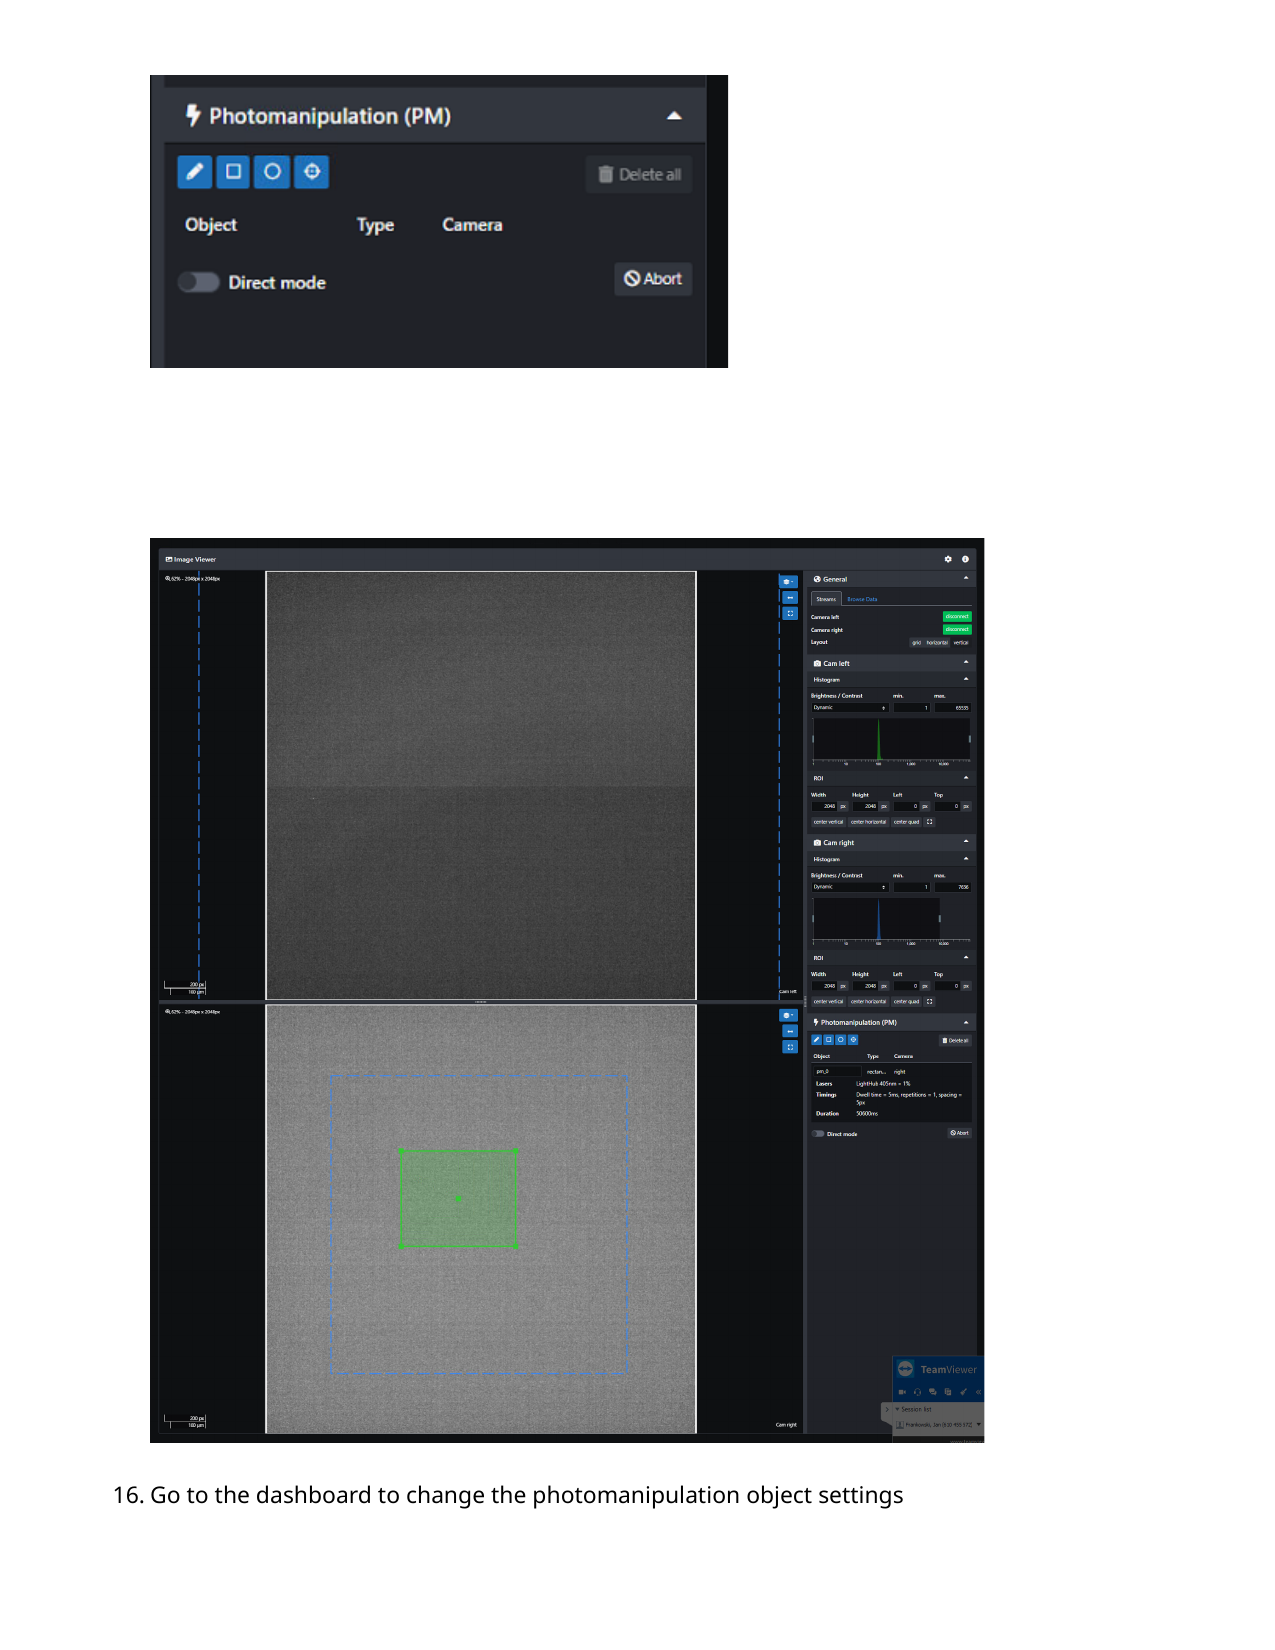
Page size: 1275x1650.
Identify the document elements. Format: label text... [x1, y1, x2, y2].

list Go to the dashboard to change the photomanipulation object settings [112, 1479, 1200, 1510]
picture [150, 538, 985, 1443]
picture [150, 75, 729, 368]
